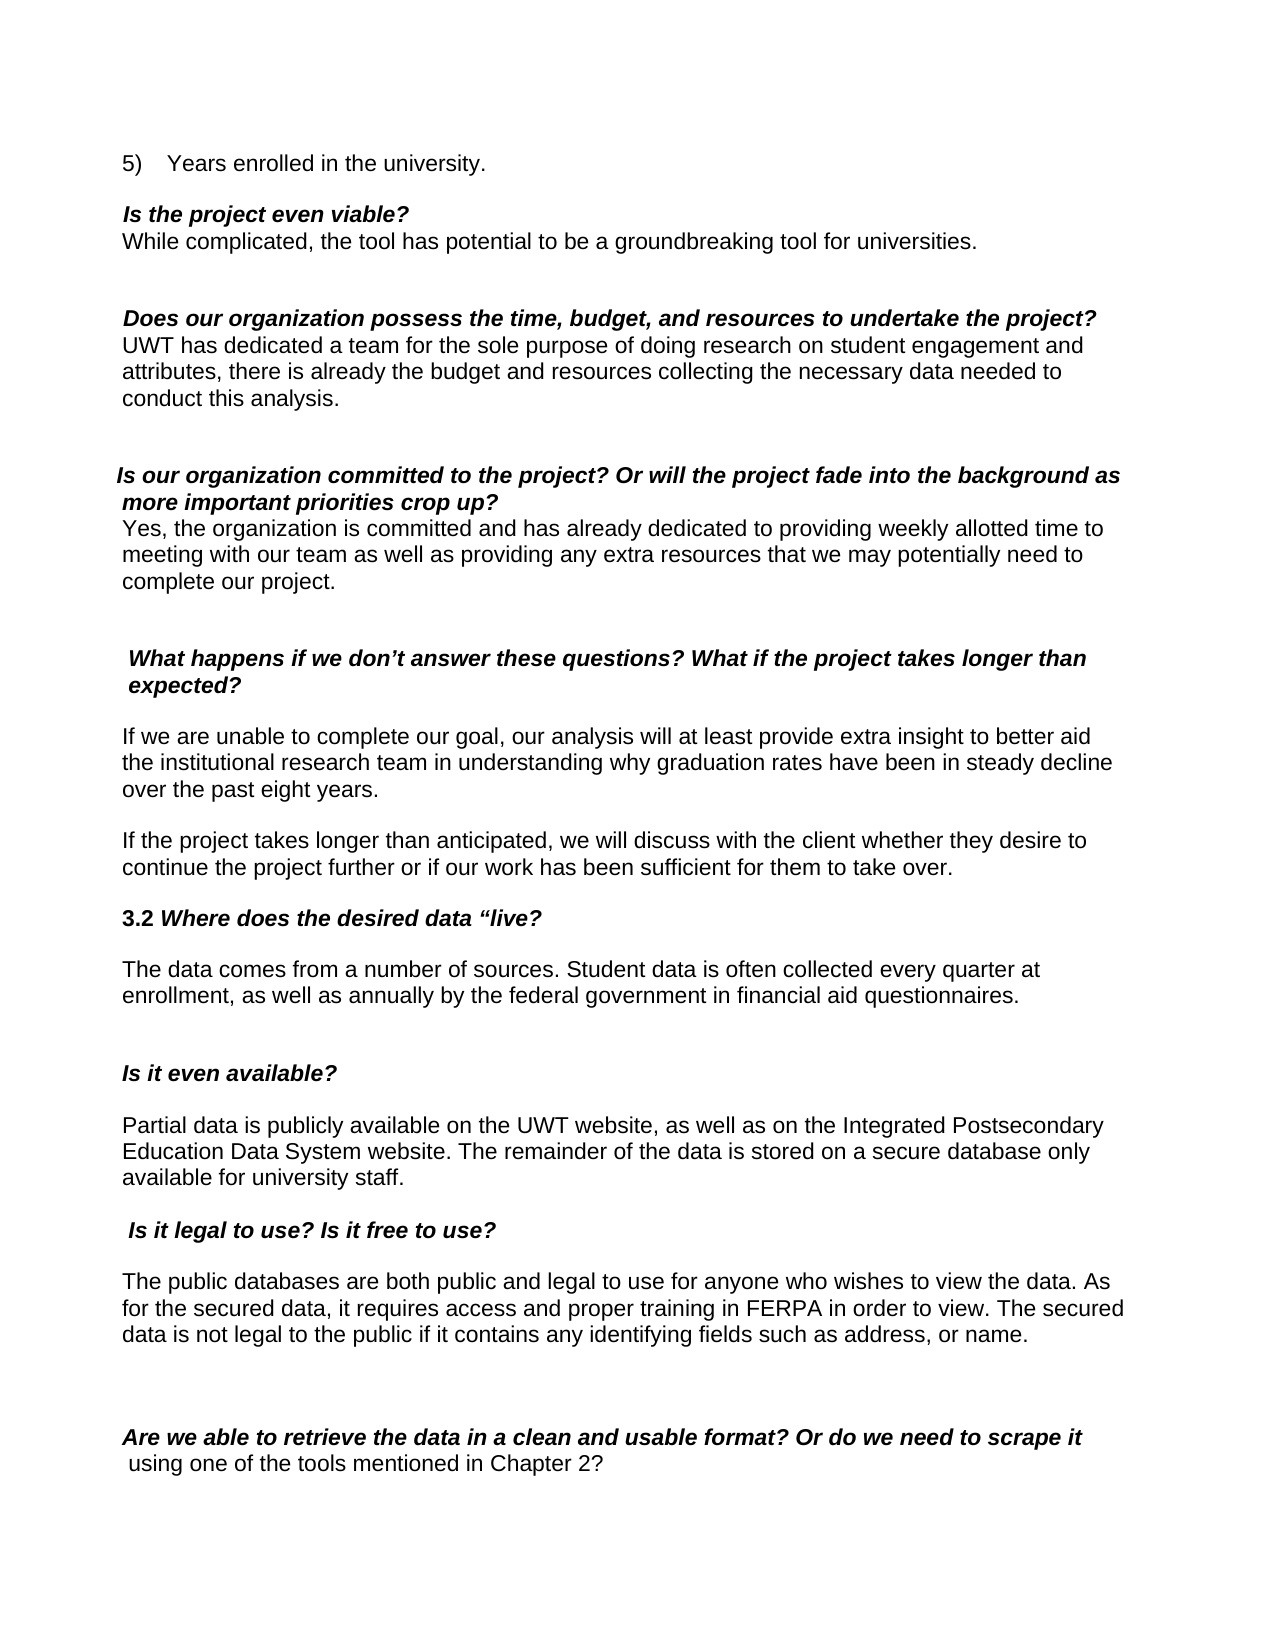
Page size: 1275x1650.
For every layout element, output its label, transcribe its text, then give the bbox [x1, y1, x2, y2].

text If we are unable to complete our goal, our analysis will at least provide extra insight to better aid the institutional research team in understanding why graduation rates have been in steady decline over the past eight years. [122, 723, 1125, 802]
text Is our organization committed to the project? Or will the project fade into the background as more important priorities crop up? Yes, the organization is committed and has already dedicated to providing weekly allotted time to meeting with our team as well as providing any extra resources that we may potentially need to complete our project. [66, 462, 1125, 620]
text Does our organization possess the time, budget, and resources to undertake the project? UWT has dedicated a team for the sole purpose of doing research on student engagement and attributes, there is already the budget and resources collecting the necessary data needed to conduct this analysis. [66, 305, 1125, 437]
text If the project takes longer than anticipated, we will discuss with the client whether they desire to continue the project further or if our work has been sufficient for them to take over. [122, 827, 1125, 880]
text The public databases are both public and legal to use for anyone who wishes to view the data. As for the secured data, it requires access and proper training in FERPA in order to view. The secured data is not legal to the public if it contains any identifying fields such as address, or name. [122, 1268, 1125, 1347]
text 3.2 Where does the desired data “live? [122, 905, 1125, 931]
text What happens if we don’t answer these questions? What if the project takes longer than expected? [122, 645, 1125, 698]
text Is the project even viable? While complicated, the tool has potential to be a groundbreaking tool for universities. [66, 201, 1125, 280]
text 5) Years enrolled in the university. [122, 150, 1125, 176]
text The data comes from a number of sources. Student data is often collected every quarter at enrollment, as well as annually by the federal government in financial aid questionnaires. [122, 956, 1125, 1035]
text Partial data is publicly available on the UWT website, as well as on the Integrated Postsecondary Education Data System website. The remainder of the data is stored on a secure database only available for university staff. Is it legal to use? Is it free to use? [122, 1112, 1125, 1243]
text Are we able to retrieve the data in a clean and usable format? Or do we need to scrape it using one of the tools mentioned in Chapter 2? [122, 1424, 1125, 1476]
text Is it even available? [122, 1060, 1125, 1087]
